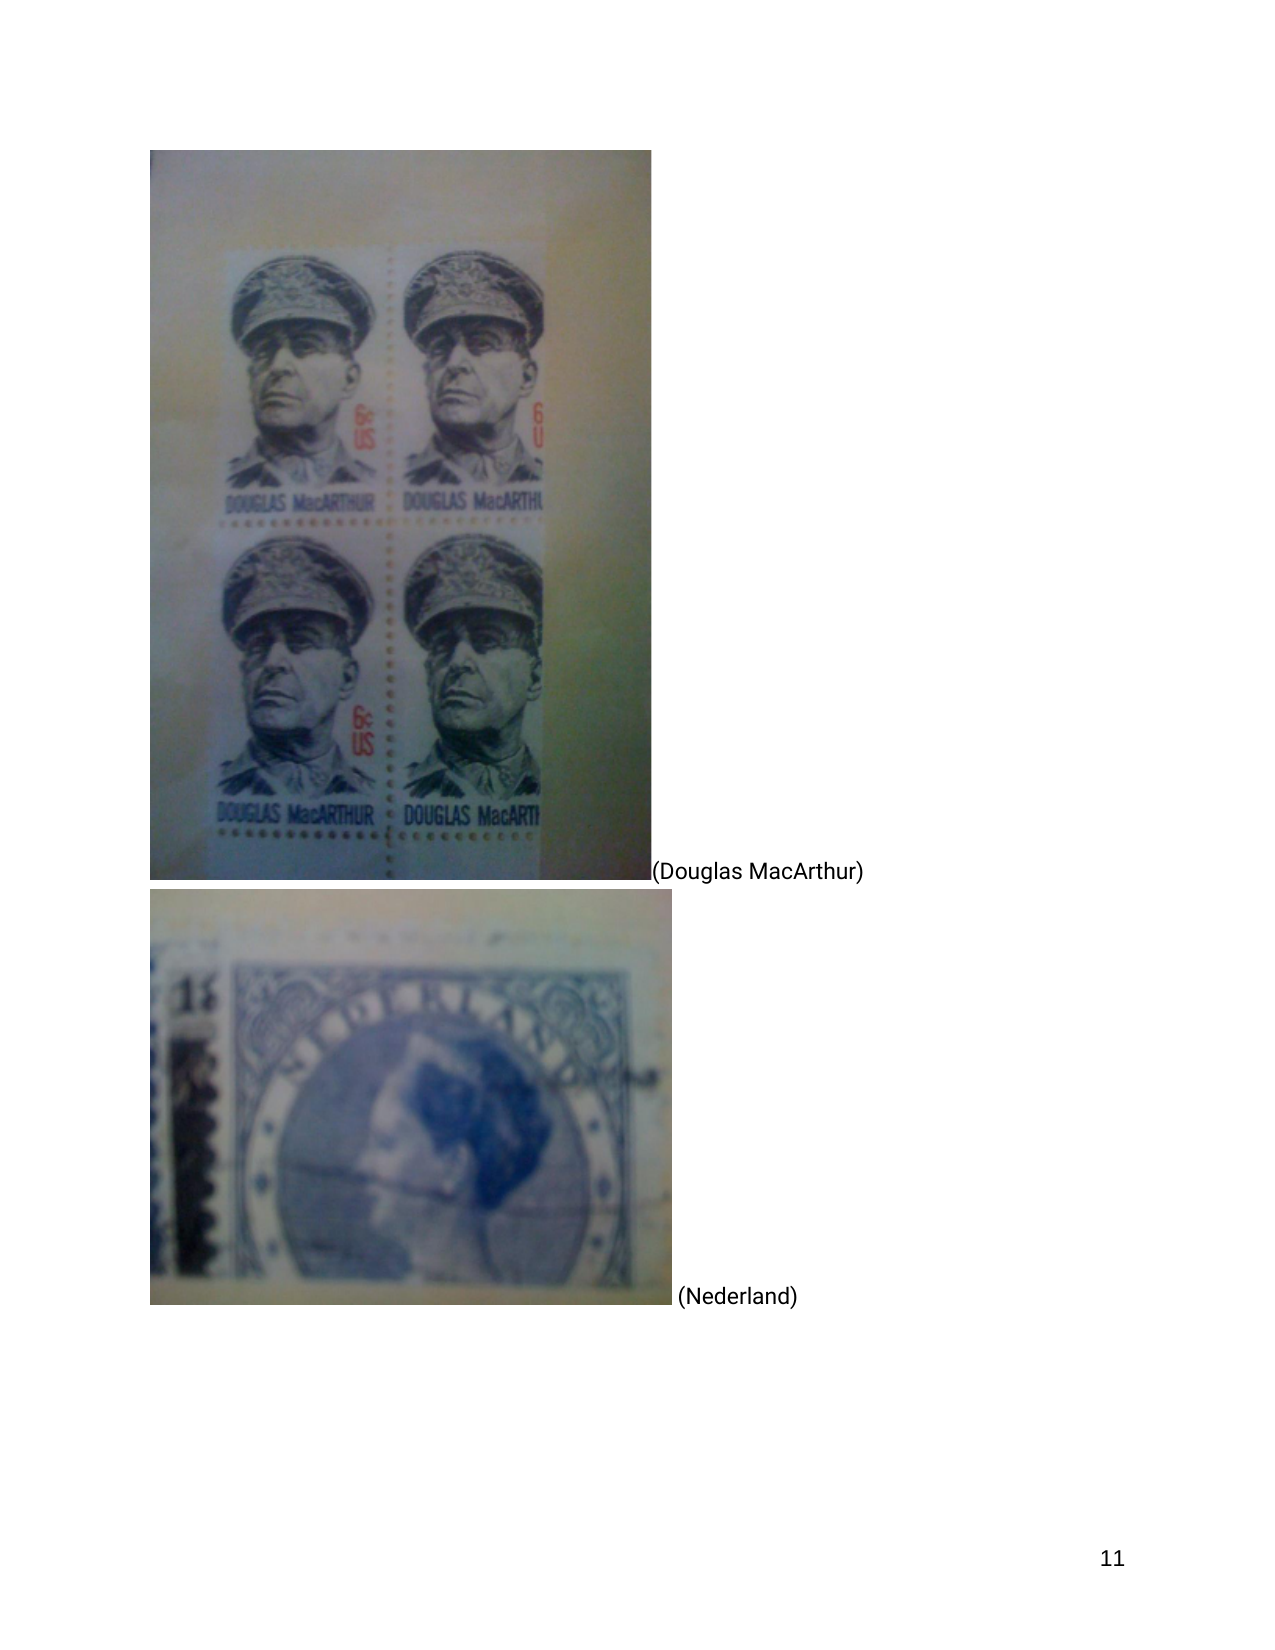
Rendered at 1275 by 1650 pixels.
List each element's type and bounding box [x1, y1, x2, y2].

picture [150, 150, 652, 880]
picture [150, 889, 672, 1305]
text [150, 150, 1125, 1310]
